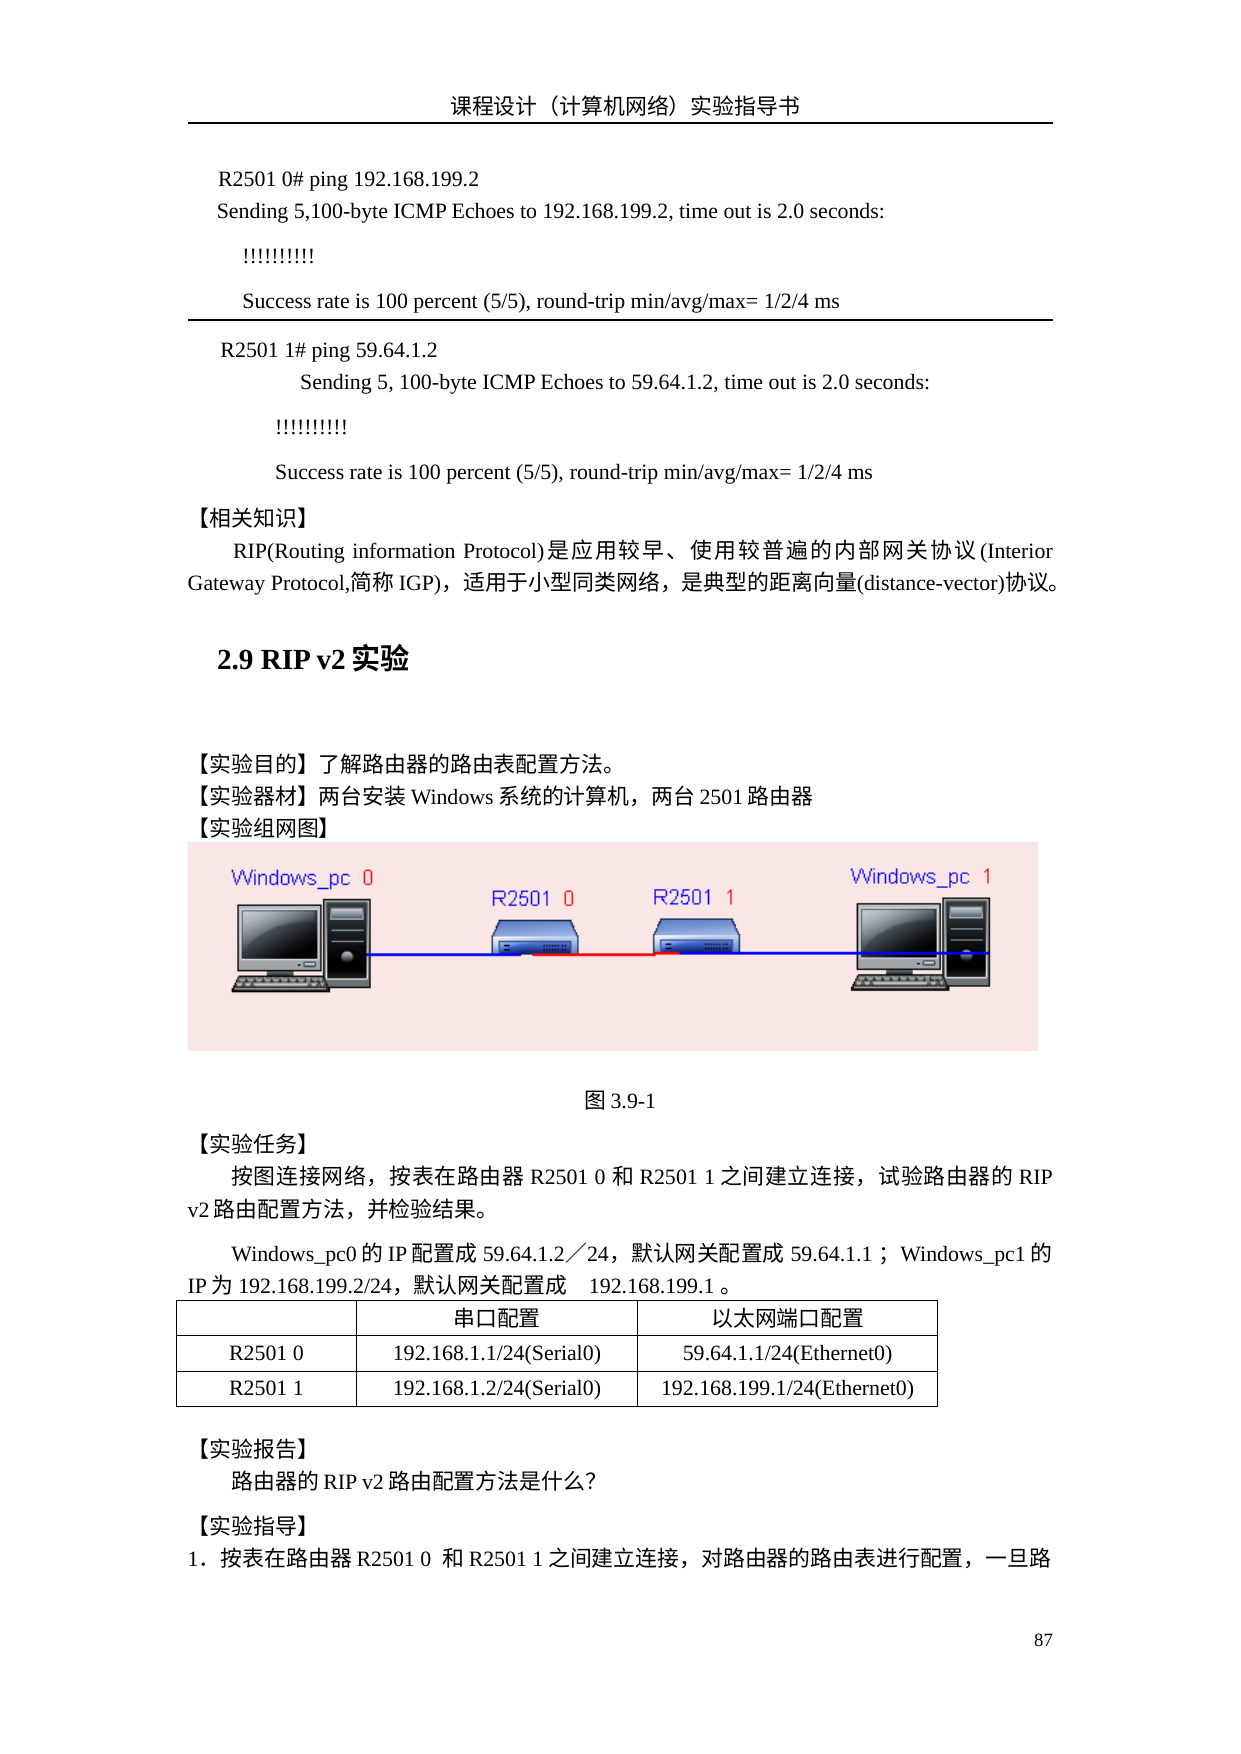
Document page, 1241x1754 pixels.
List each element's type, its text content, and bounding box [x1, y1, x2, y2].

text R2501 1# ping 59.64.1.2 [187, 333, 1053, 366]
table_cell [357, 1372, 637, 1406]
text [187, 1541, 1053, 1573]
subtitle 2.9 RIP v2实验 [187, 624, 1053, 689]
text 按图连接网络，按表在路由器R2501 0 和R2501 1之间建立连接，试验路由器的RIP v2路由配置方法，并检验结果。 [187, 1159, 1053, 1224]
text 【实验报告】 [187, 1432, 1053, 1464]
text Windows_pc0的IP配置成 59.64.1.2／24，默认网关配置成 59.64.1.1 ；Windows_pc1的IP为 192.168.199.2/24，默认网关配置成 192.168.199.1 。 [187, 1236, 1053, 1300]
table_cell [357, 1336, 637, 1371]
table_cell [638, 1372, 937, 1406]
text 图3.9-1 [187, 1082, 1053, 1115]
text 【实验任务】 [187, 1127, 1053, 1159]
picture [187, 842, 1038, 1051]
text Success rate is 100 percent (5/5), round-trip min/avg/max= ms [275, 456, 1053, 488]
text 【实验器材】两台安装Windows系统的计算机，两台2501路由器 [187, 779, 1053, 811]
text Success rate is 100 percent (5/5), round-trip min/avg/max= ms [187, 284, 1053, 321]
text !!!!!!!!!! [187, 239, 1053, 272]
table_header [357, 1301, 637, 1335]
text R2501 0# ping 192.168.199.2 [187, 162, 1053, 194]
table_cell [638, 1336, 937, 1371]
text !!!!!!!!!! [275, 411, 1053, 443]
text 【实验目的】了解路由器的路由表配置方法。 [187, 747, 1053, 779]
text 【实验指导】 [187, 1509, 1053, 1541]
text 【相关知识】 [187, 501, 1053, 532]
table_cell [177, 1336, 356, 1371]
text RIP(Routing information Protocol)是应用较早、使用较普遍的内部网关协议(Interior Gateway Protocol,简称IGP)，适用于小型同类网络，是典型的距离向量(distance-vector)协议。 [187, 532, 1053, 597]
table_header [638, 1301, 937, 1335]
text Sending 5, 100-byte ICMP Echoes to 59.64.1.2, time out is 2.0 seconds: [275, 366, 1053, 398]
text 路由器的RIP v2路由配置方法是什么？ [187, 1464, 1053, 1496]
text Sending 5,100-byte ICMP Echoes to 192.168.199.2, time out is 2.0 seconds: [187, 194, 1053, 227]
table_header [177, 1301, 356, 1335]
text 【实验组网图】 [187, 811, 1053, 842]
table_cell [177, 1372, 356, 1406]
